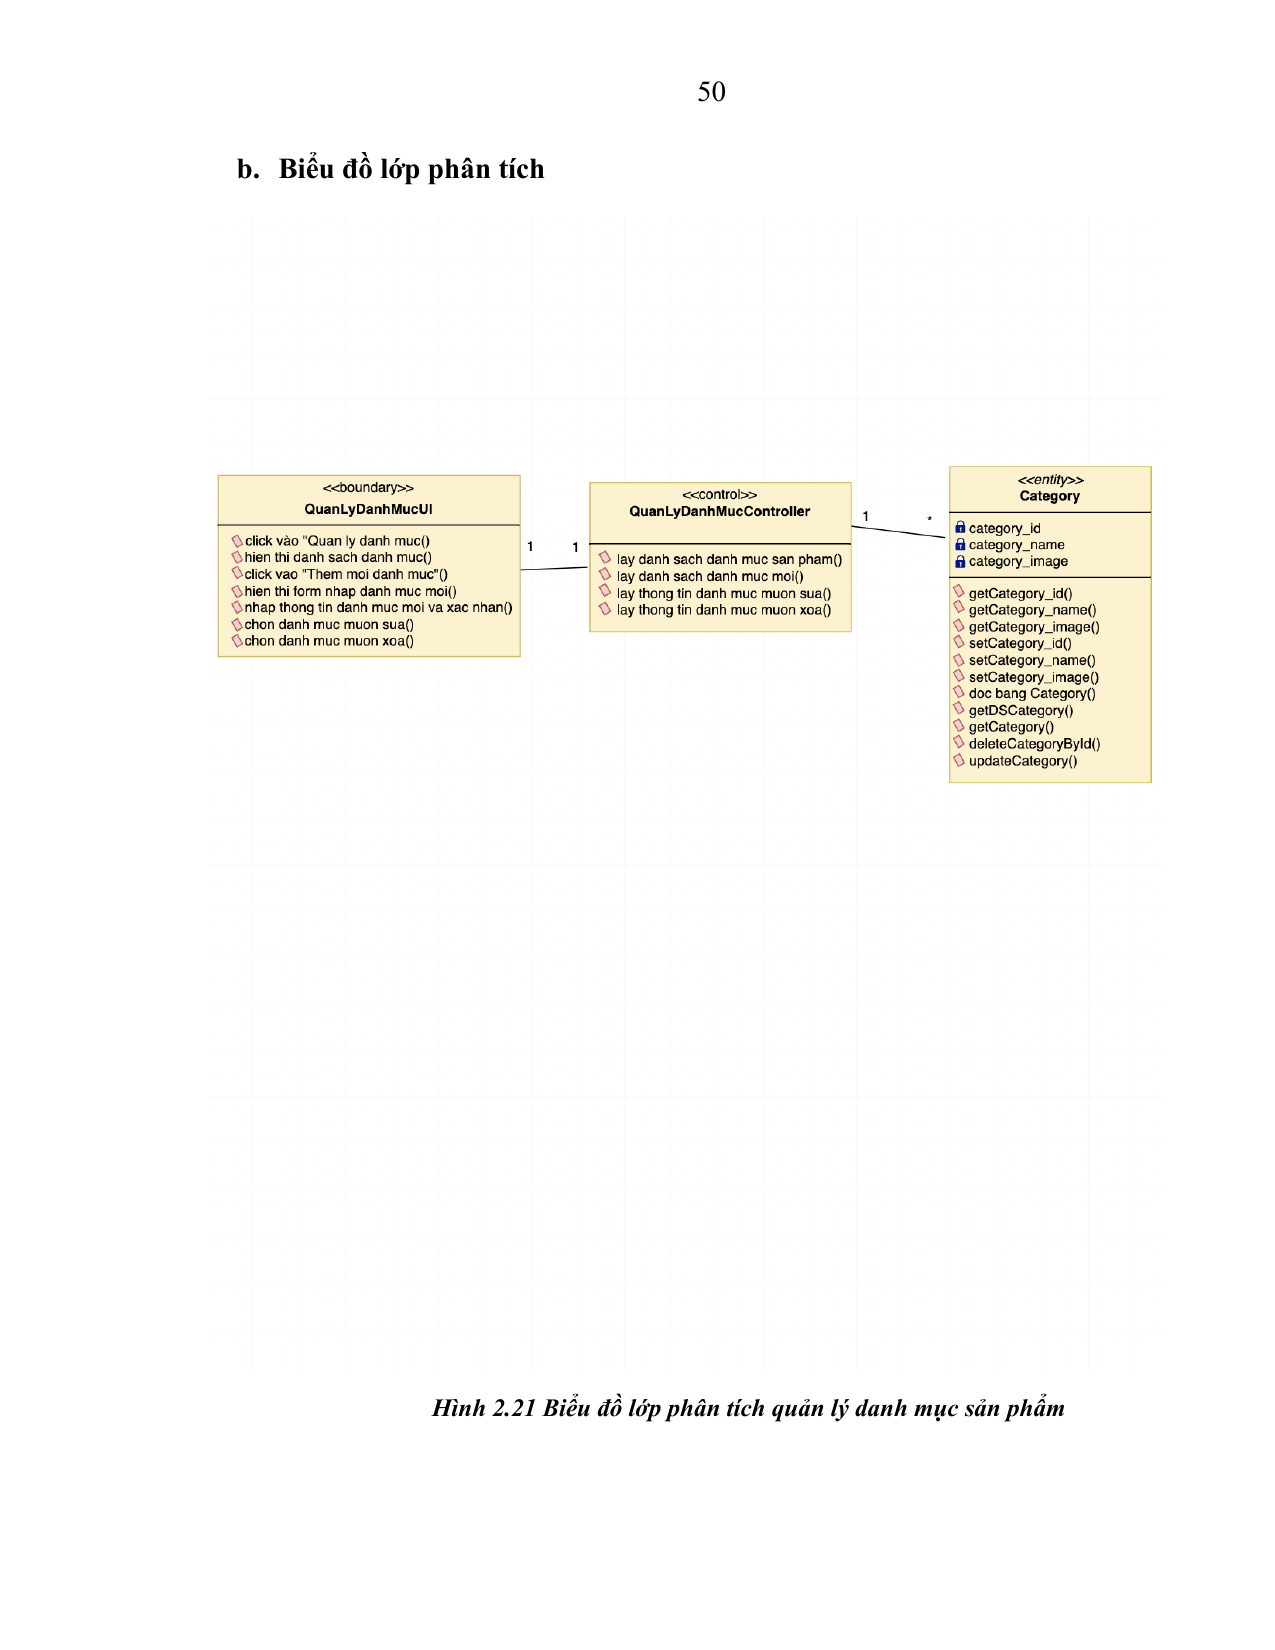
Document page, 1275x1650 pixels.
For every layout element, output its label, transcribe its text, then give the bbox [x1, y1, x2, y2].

picture [206, 213, 1167, 1374]
text Hình 2.21 Biểu đồ lớp phân tích quản lý danh mục sản phẩm [416, 1394, 1157, 1422]
list b. Biểu đồ lớp phân tích [207, 152, 1157, 184]
